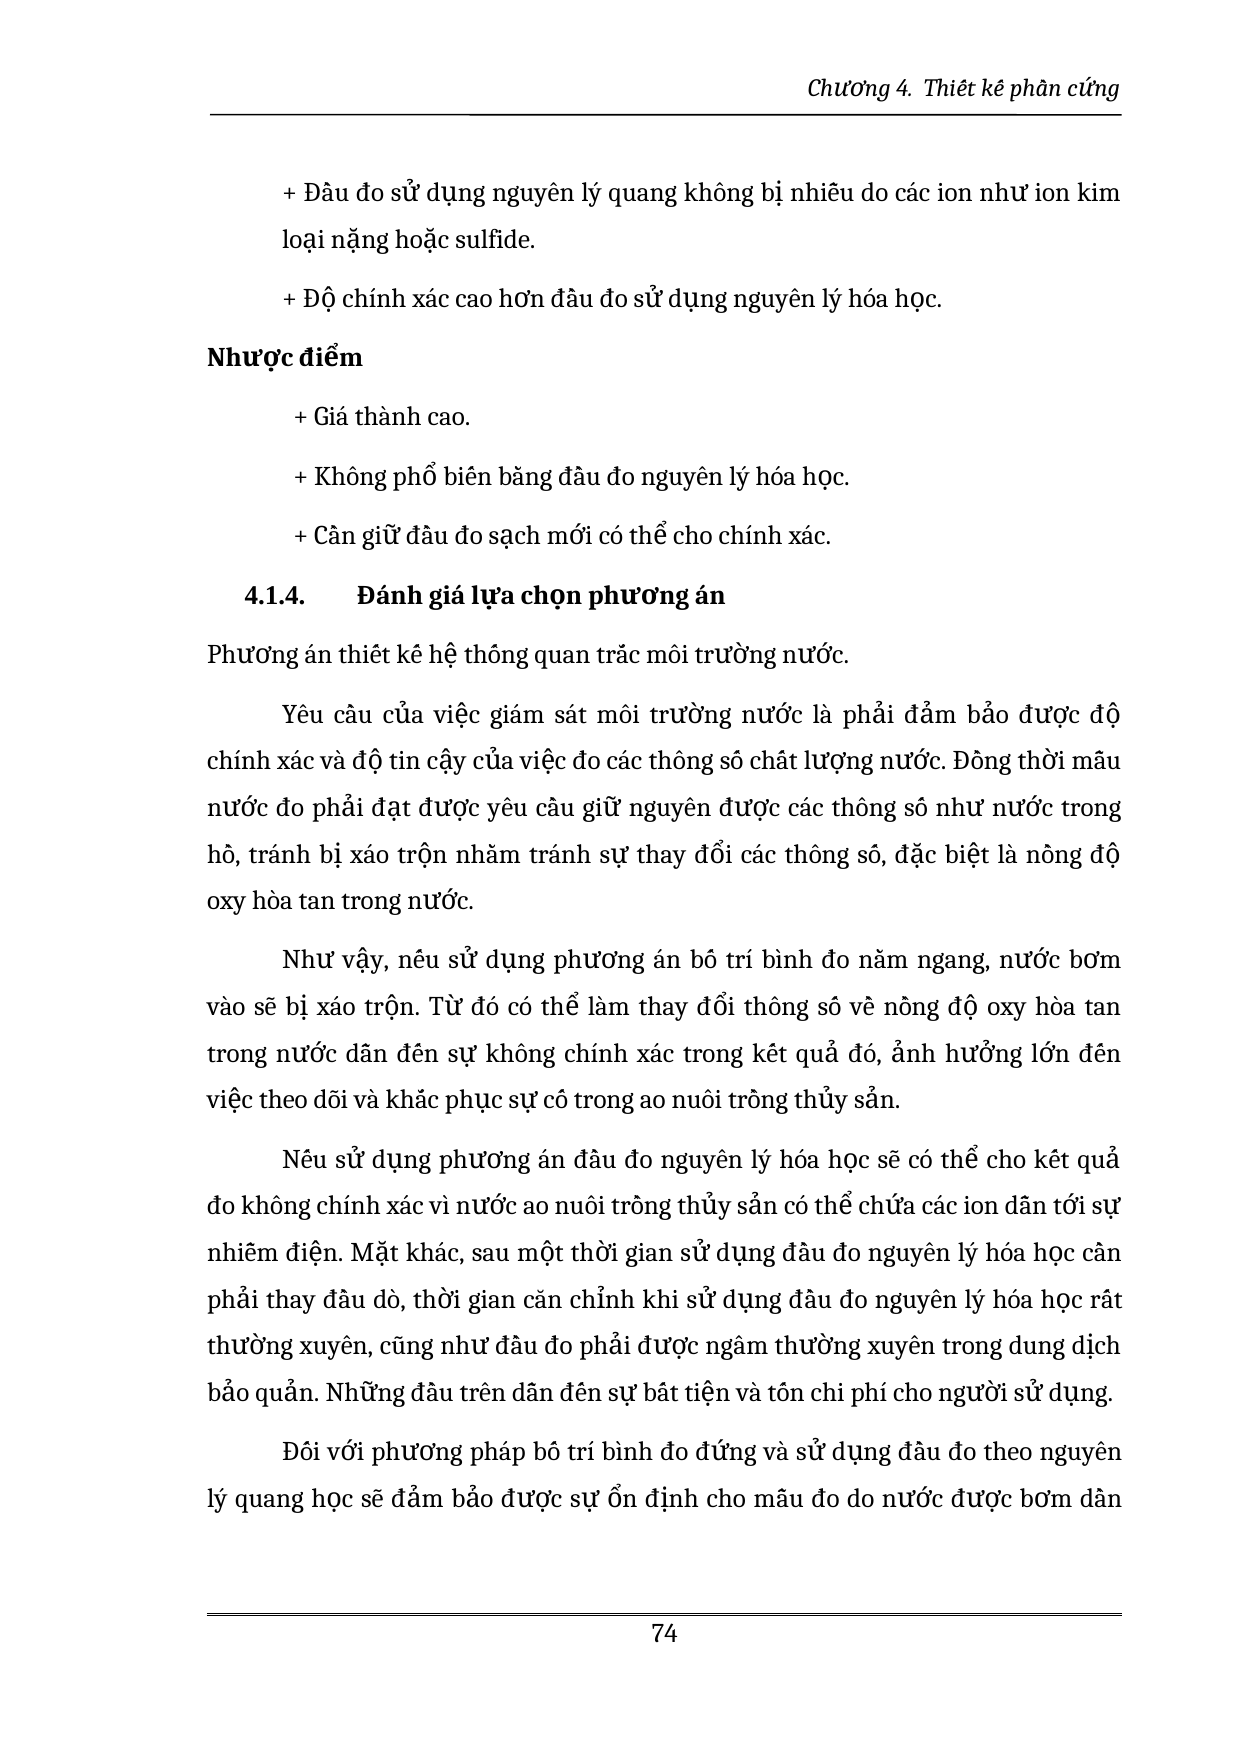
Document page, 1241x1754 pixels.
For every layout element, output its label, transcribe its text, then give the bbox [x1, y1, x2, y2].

text + Giá thành cao. [293, 401, 1122, 432]
text Phương án thiết kế hệ thống quan trắc môi trường nước. [207, 639, 1122, 671]
text Như vậy, nếu sử dụng phương án bố trí bình đo nằm ngang, nước bơm vào sẽ bị xáo trộn. Từ đó có thể làm thay đổi thông số về nồng độ oxy hòa tan trong nước dẫn đến sự không chính xác trong kết quả đó, ảnh hưởng lớn đến việc theo dõi và khắc phục sự cố trong ao nuôi trồng thủy sản. [207, 944, 1122, 1116]
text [207, 1436, 1122, 1514]
text + Độ chính xác cao hơn đầu đo sử dụng nguyên lý hóa học. [282, 283, 1122, 314]
text Nhược điểm [207, 342, 1122, 373]
text Yêu cầu của việc giám sát môi trường nước là phải đảm bảo được độ chính xác và độ tin cậy của việc đo các thông số chất lượng nước. Đồng thời mẫu nước đo phải đạt được yêu cầu giữ nguyên được các thông số như nước trong hồ, tránh bị xáo trộn nhằm tránh sự thay đổi các thông số, đặc biệt là nồng độ oxy hòa tan trong nước. [207, 699, 1122, 916]
text + Không phổ biến bằng đầu đo nguyên lý hóa học. [293, 461, 1122, 492]
text + Đầu đo sử dụng nguyên lý quang không bị nhiễu do các ion như ion kim loại nặng hoặc sulfide. [282, 177, 1122, 255]
subtitle Đánh giá lựa chọn phương án [244, 579, 1122, 611]
text + Cần giữ đầu đo sạch mới có thể cho chính xác. [293, 520, 1122, 551]
text Nếu sử dụng phương án đầu đo nguyên lý hóa học sẽ có thể cho kết quả đo không chính xác vì nước ao nuôi trồng thủy sản có thể chứa các ion dẫn tới sự nhiễm điện. Mặt khác, sau một thời gian sử dụng đầu đo nguyên lý hóa học cần phải thay đầu dò, thời gian căn chỉnh khi sử dụng đầu đo nguyên lý hóa học rất thường xuyên, cũng như đầu đo phải được ngâm thường xuyên trong dung dịch bảo quản. Những đầu trên dẫn đến sự bất tiện và tốn chi phí cho người sử dụng. [207, 1144, 1122, 1408]
